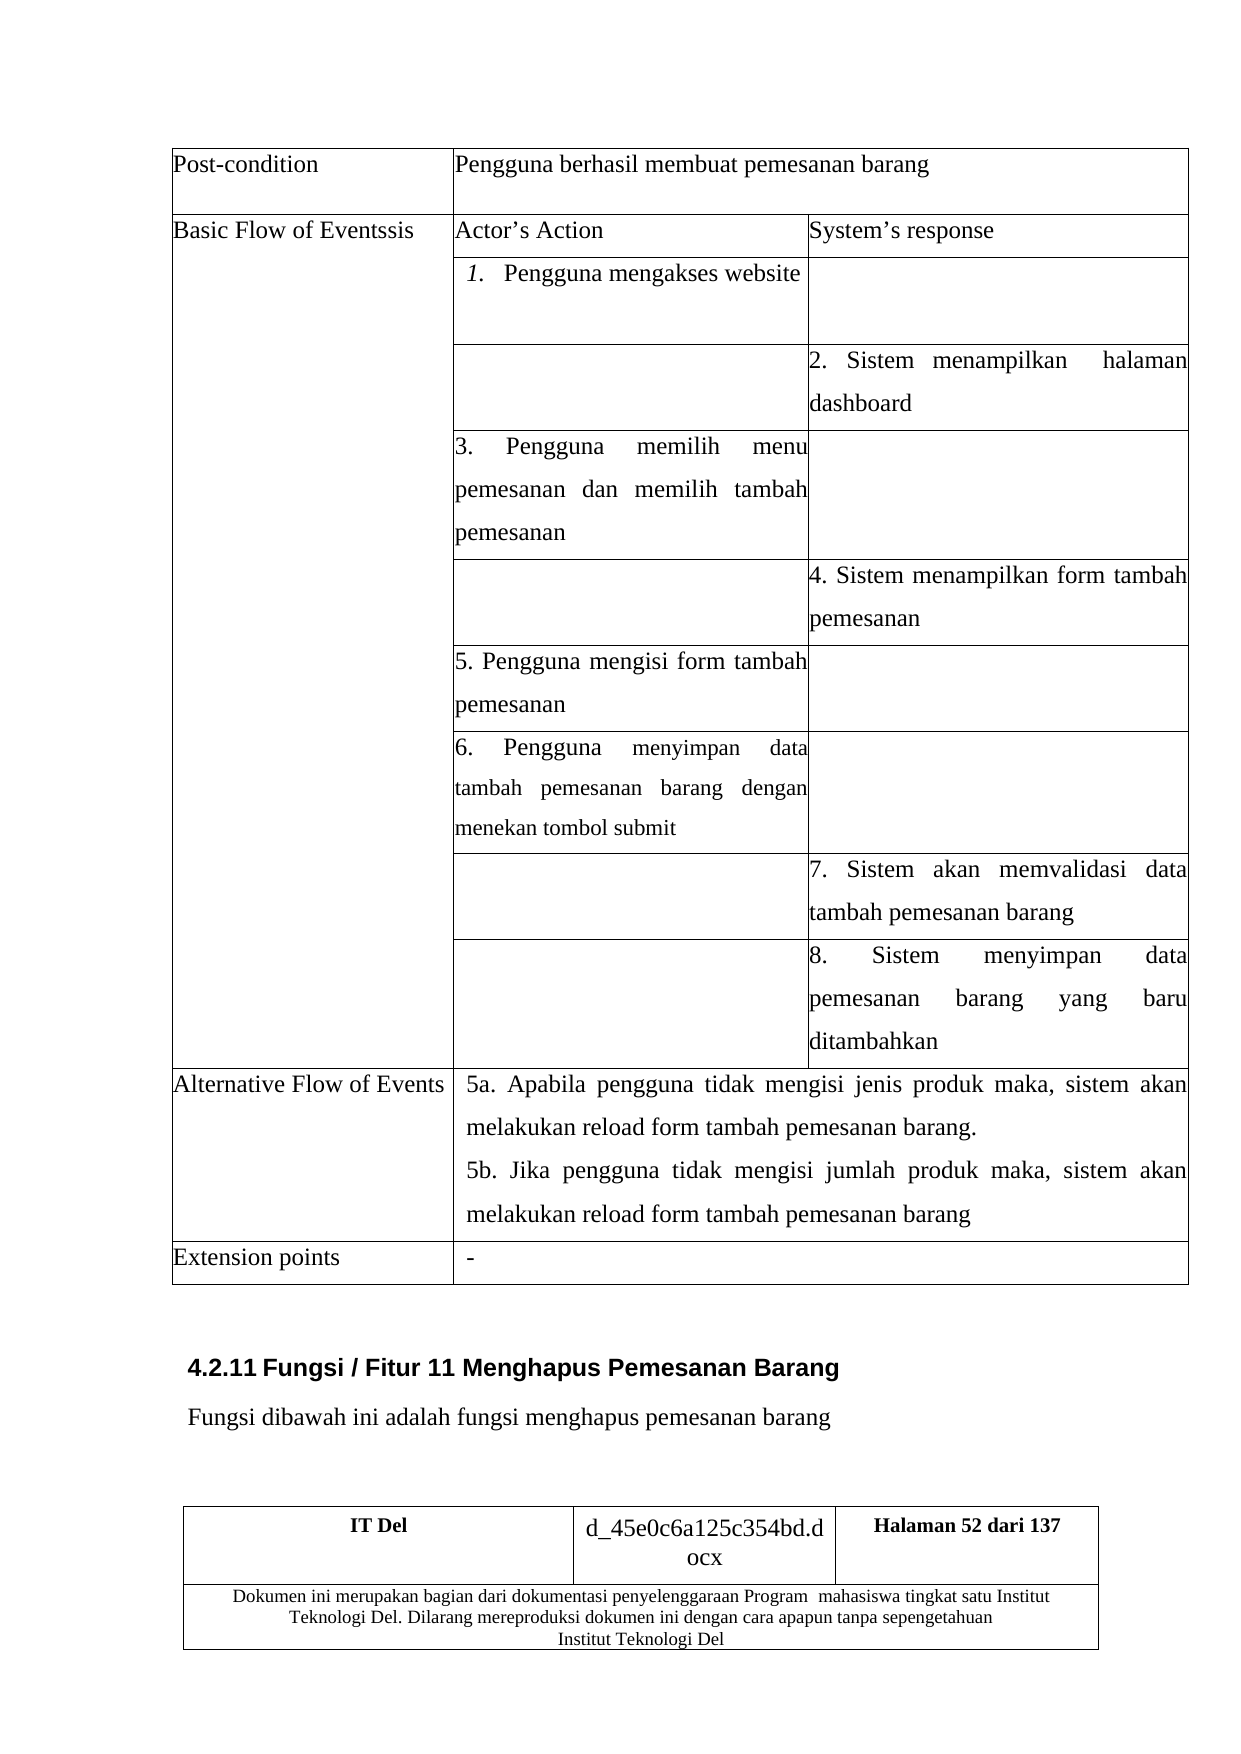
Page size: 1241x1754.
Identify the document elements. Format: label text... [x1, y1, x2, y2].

table_cell Pengguna berhasil membuat pemesanan barang [454, 149, 1188, 214]
table_cell [454, 940, 808, 1068]
table_cell Post-condition [173, 149, 453, 214]
table_cell 5a. Apabila pengguna tidak mengisi jenis produk maka, sistem akan melakukan reload form tambah pemesanan barang. 5b. Jika pengguna tidak mengisi jumlah produk maka, sistem akan melakukan reload form tambah pemesanan barang [454, 1069, 1188, 1241]
table_cell 7. Sistem akan memvalidasi data tambah pemesanan barang [809, 854, 1188, 939]
table_cell Alternative Flow of Events [173, 1069, 453, 1241]
table_cell 8. Sistem menyimpan data pemesanan barang yang baru ditambahkan [809, 940, 1188, 1068]
table_cell System’s response [809, 215, 1188, 257]
table_cell [809, 646, 1188, 731]
subtitle Fungsi / Fitur 11 Menghapus Pemesanan Barang [187, 1353, 1092, 1381]
table_cell [809, 431, 1188, 559]
table_cell [454, 345, 808, 430]
table_cell Actor’s Action [454, 215, 808, 257]
table_cell 3. Pengguna memilih menu pemesanan dan memilih tambah pemesanan [454, 431, 808, 559]
text Fungsi dibawah ini adalah fungsi menghapus pemesanan barang [187, 1402, 1092, 1431]
table_cell [809, 258, 1188, 344]
table_cell Pengguna mengakses website [454, 258, 808, 344]
table_cell 5. Pengguna mengisi form tambah pemesanan [454, 646, 808, 731]
table_cell Extension points [173, 1242, 453, 1283]
table_cell - [454, 1242, 1188, 1283]
table_cell [454, 560, 808, 645]
table_cell 6. Pengguna menyimpan data tambah pemesanan barang dengan menekan tombol submit [454, 732, 808, 853]
table_cell 4. Sistem menampilkan form tambah pemesanan [809, 560, 1188, 645]
table_cell [454, 854, 808, 939]
table_cell [809, 732, 1188, 853]
table_cell 2. Sistem menampilkan halaman dashboard [809, 345, 1188, 430]
table_cell Basic Flow of Eventssis [173, 215, 453, 1068]
